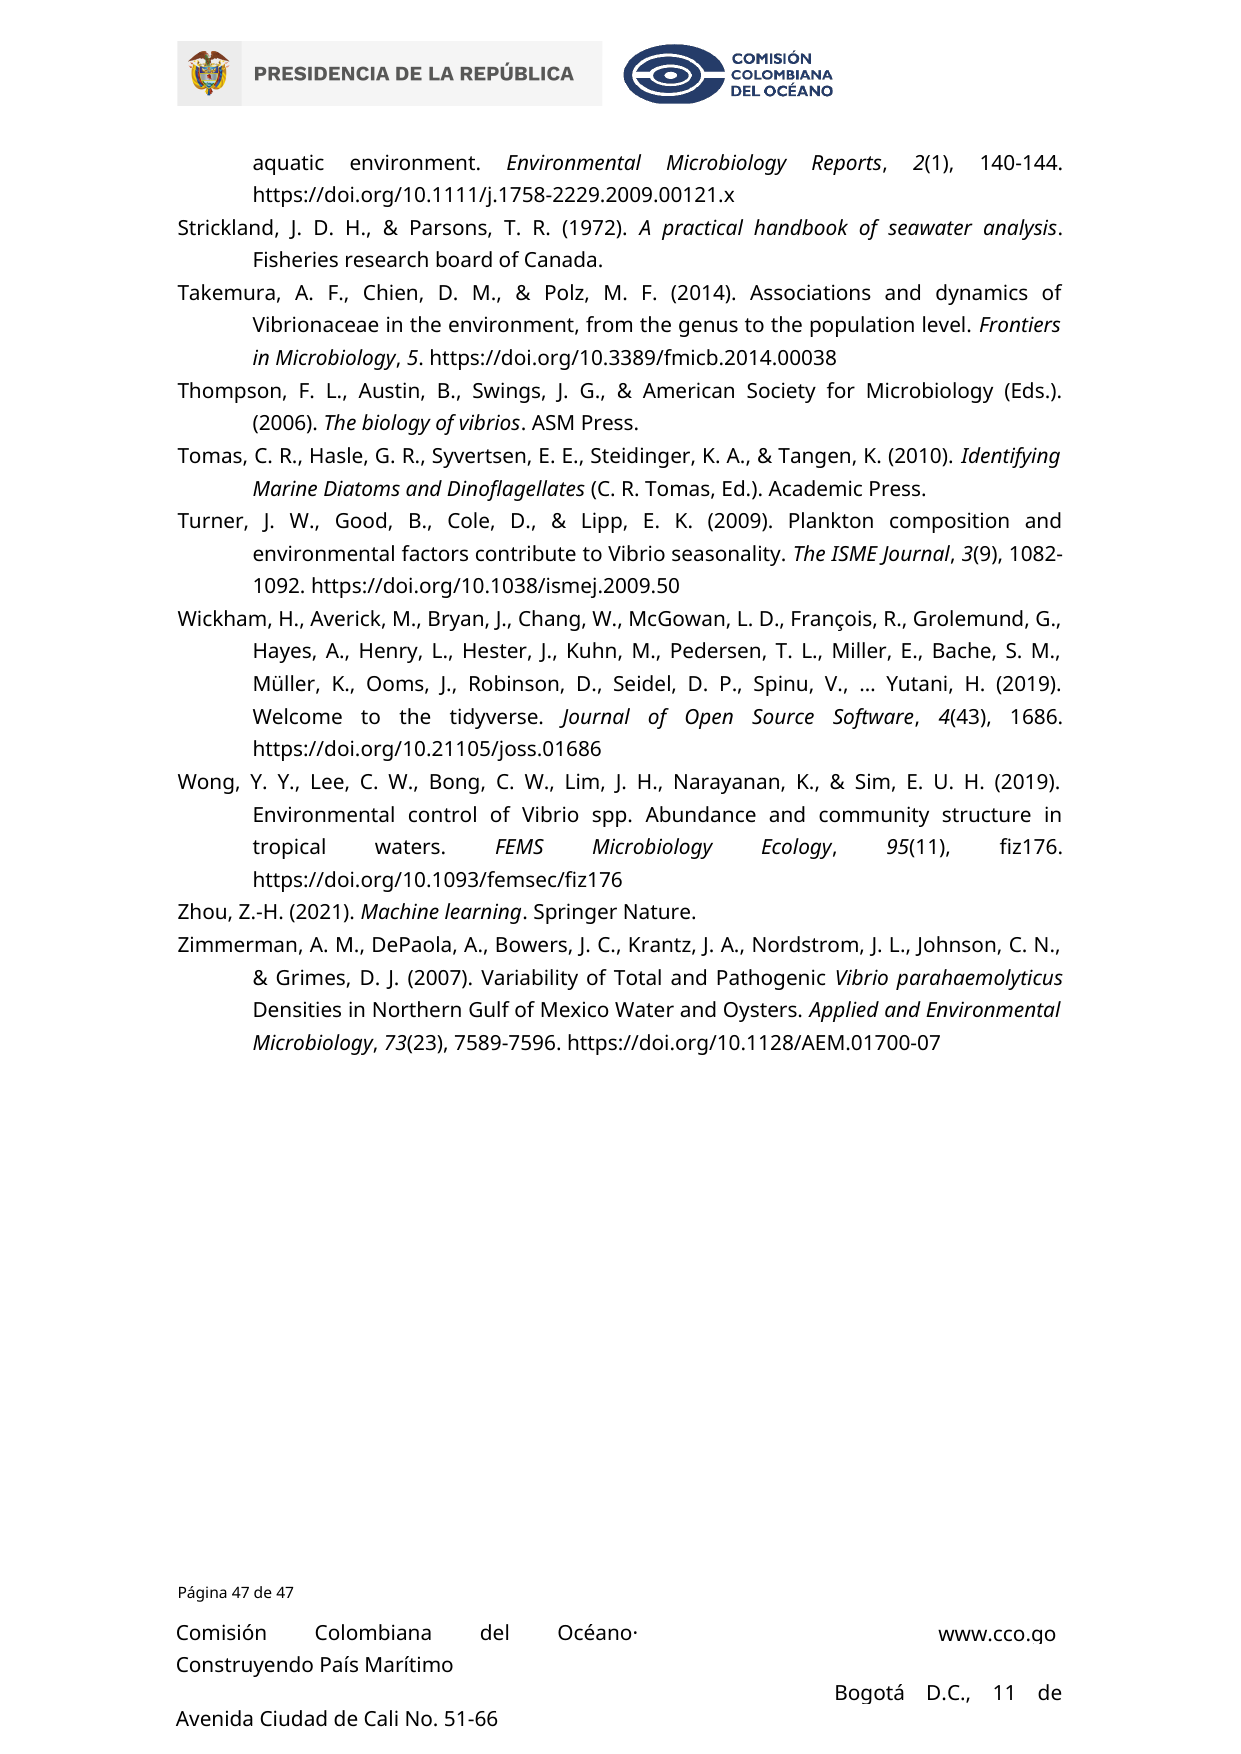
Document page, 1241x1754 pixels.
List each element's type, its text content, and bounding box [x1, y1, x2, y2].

text Takemura, A. F., Chien, D. M., & Polz, M. F. (2014). Associations and dynamics of Vibrionaceae in the environment, from the genus to the population level. Frontiers in Microbiology, 5. https://doi.org/10.3389/fmicb.2014.00038 [177, 278, 1063, 372]
text Zhou, Z.-H. (2021). Machine learning. Springer Nature. [177, 897, 1063, 926]
picture [177, 41, 603, 106]
text Wickham, H., Averick, M., Bryan, J., Chang, W., McGowan, L. D., François, R., Grolemund, G., Hayes, A., Henry, L., Hester, J., Kuhn, M., Pedersen, T. L., Miller, E., Bache, S. M., Müller, K., Ooms, J., Robinson, D., Seidel, D. P., Spinu, V., … Yutani, H. (2019). Welcome to the tidyverse. Journal of Open Source Software, 4(43), 1686. https://doi.org/10.21105/joss.01686 [177, 604, 1063, 763]
text Thompson, F. L., Austin, B., Swings, J. G., & American Society for Microbiology (Eds.). (2006). The biology of vibrios. ASM Press. [177, 376, 1063, 437]
text Turner, J. W., Good, B., Cole, D., & Lipp, E. K. (2009). Plankton composition and environmental factors contribute to Vibrio seasonality. The ISME Journal, 3(9), 1082-1092. https://doi.org/10.1038/ismej.2009.50 [177, 506, 1063, 600]
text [177, 148, 1063, 209]
text Wong, Y. Y., Lee, C. W., Bong, C. W., Lim, J. H., Narayanan, K., & Sim, E. U. H. (2019). Environmental control of Vibrio spp. Abundance and community structure in tropical waters. FEMS Microbiology Ecology, 95(11), fiz176. https://doi.org/10.1093/femsec/fiz176 [177, 767, 1063, 893]
text Tomas, C. R., Hasle, G. R., Syvertsen, E. E., Steidinger, K. A., & Tangen, K. (2010). Identifying Marine Diatoms and Dinoflagellates (C. R. Tomas, Ed.). Academic Press. [177, 441, 1063, 502]
text Zimmerman, A. M., DePaola, A., Bowers, J. C., Krantz, J. A., Nordstrom, J. L., Johnson, C. N., & Grimes, D. J. (2007). Variability of Total and Pathogenic Vibrio parahaemolyticus Densities in Northern Gulf of Mexico Water and Oysters. Applied and Environmental Microbiology, 73(23), 7589-7596. https://doi.org/10.1128/AEM.01700-07 [177, 930, 1063, 1056]
picture [642, 42, 824, 107]
text Strickland, J. D. H., & Parsons, T. R. (1972). A practical handbook of seawater analysis. Fisheries research board of Canada. [177, 213, 1063, 274]
